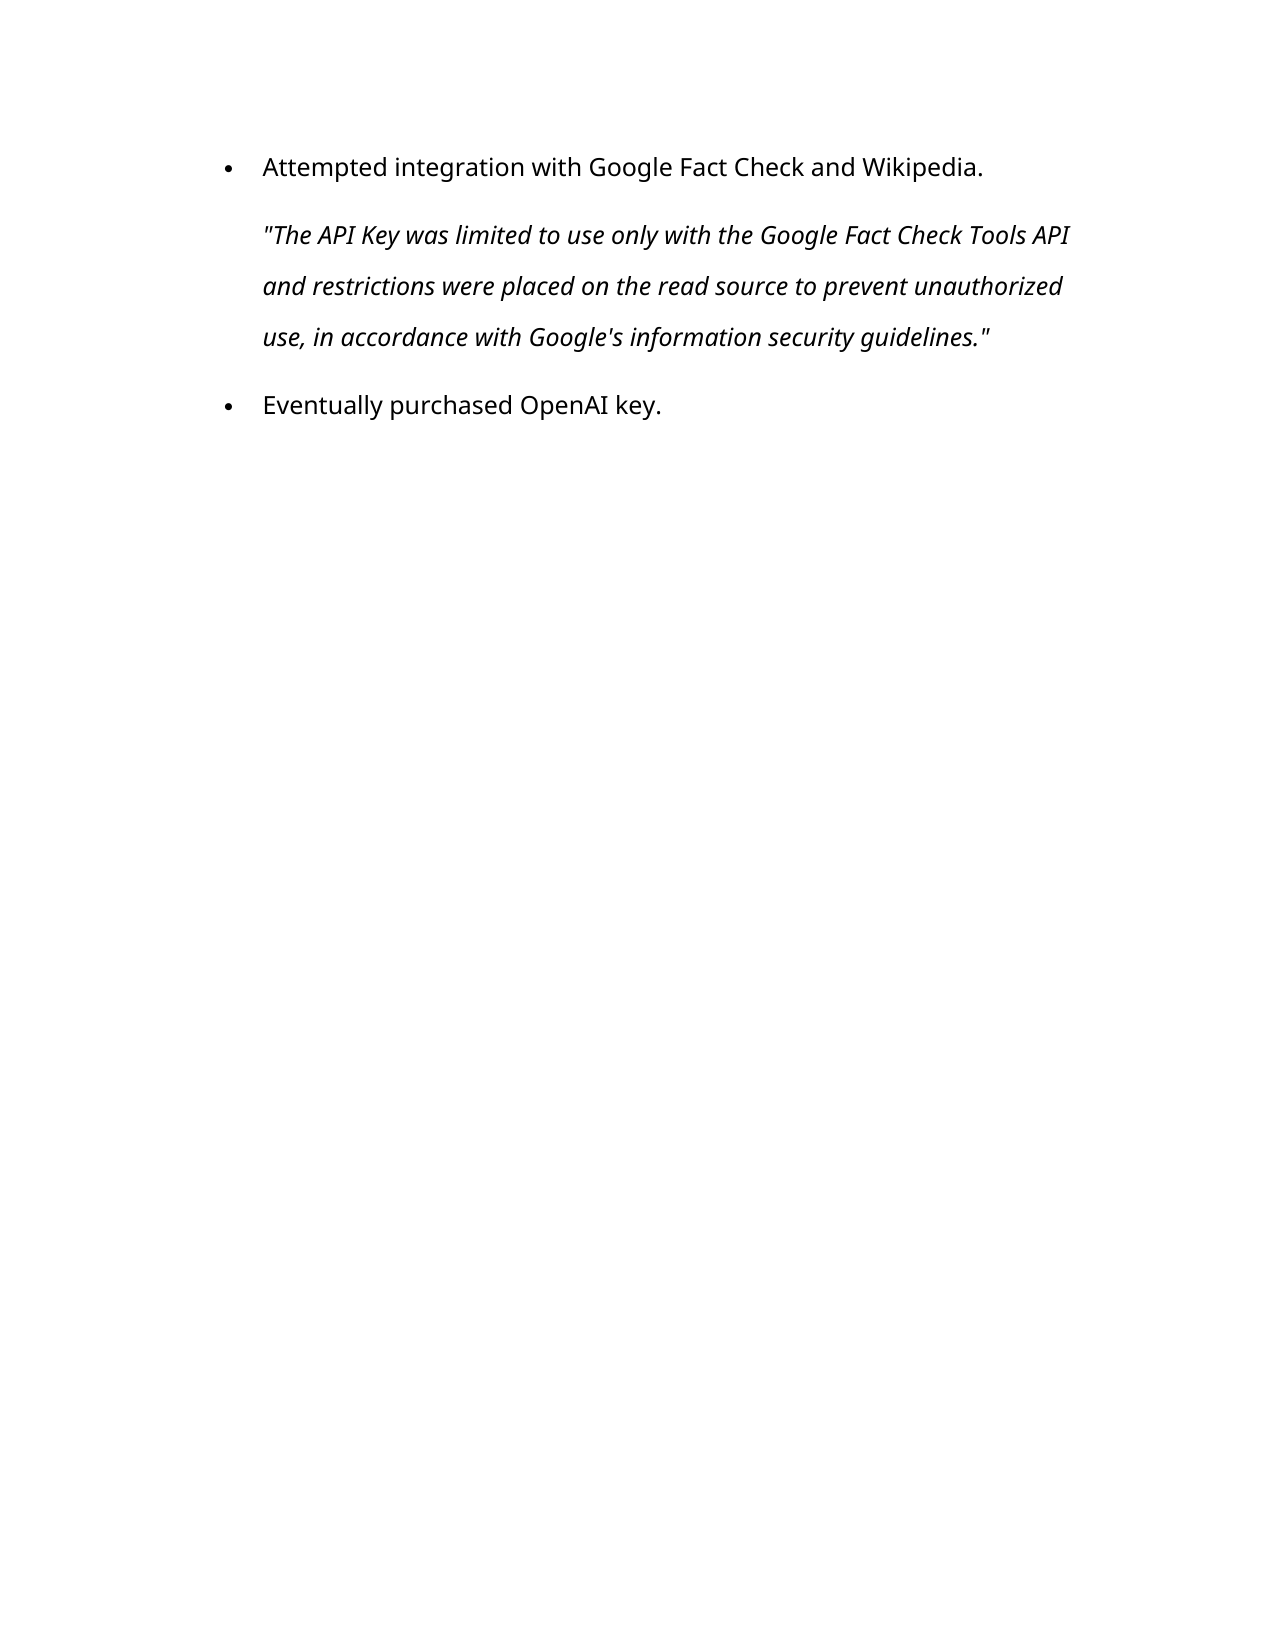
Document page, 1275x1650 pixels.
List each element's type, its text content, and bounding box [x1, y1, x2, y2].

list Eventually purchased OpenAI key. [225, 387, 1087, 422]
list Attempted integration with Google Fact Check and Wikipedia. [225, 150, 1087, 184]
list "The API Key was limited to use only with the Google Fact Check Tools API and restrictions were placed on the read source to prevent unauthorized use, in accordance with Google's information security guidelines." [262, 218, 1087, 354]
